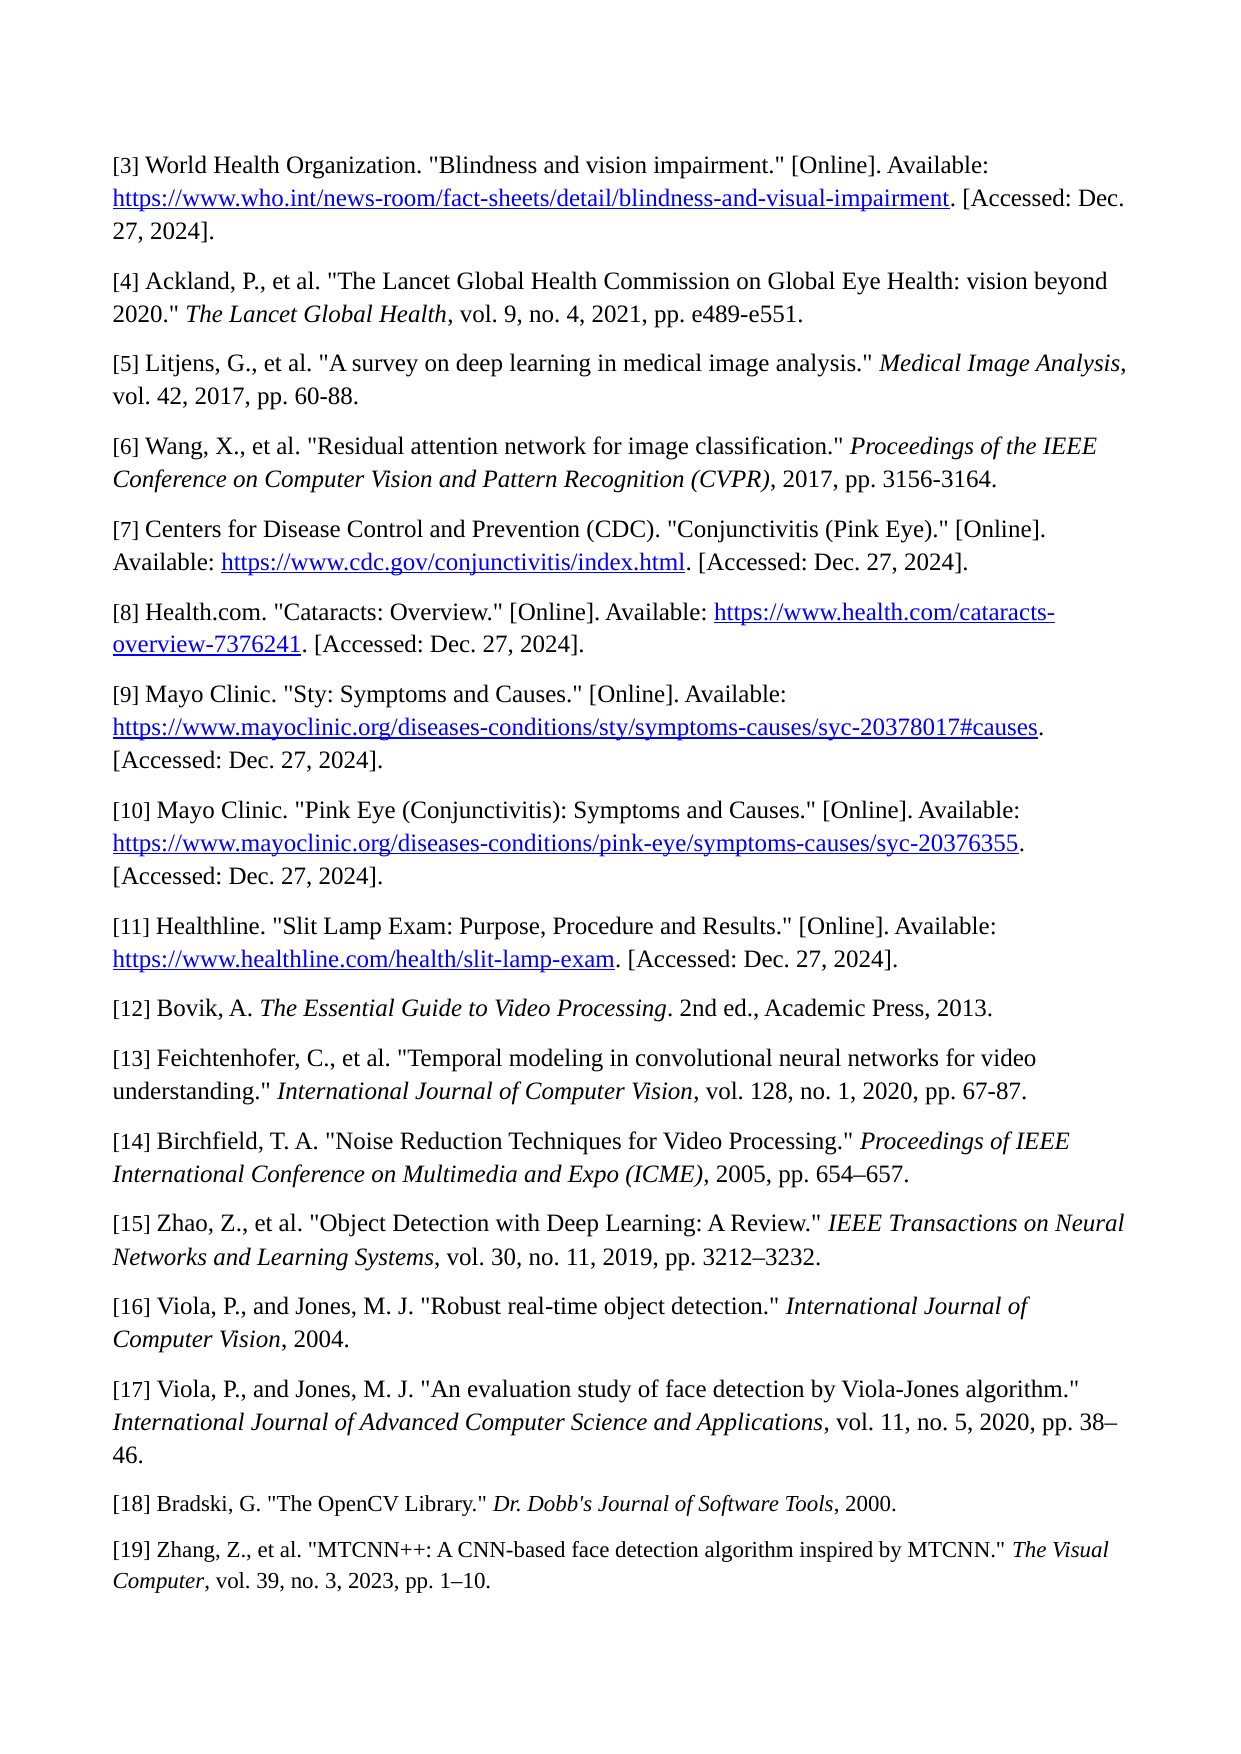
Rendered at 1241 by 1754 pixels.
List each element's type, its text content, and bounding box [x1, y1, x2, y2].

text [3] World Health Organization. "Blindness and vision impairment." [Online]. Available: https://www.who.int/news-room/fact-sheets/detail/blindness-and-visual-impairment. [Accessed: Dec. 27, 2024]. [112, 150, 1128, 245]
text [7] Centers for Disease Control and Prevention (CDC). "Conjunctivitis (Pink Eye)." [Online]. Available: https://www.cdc.gov/conjunctivitis/index.html. [Accessed: Dec. 27, 2024]. [112, 514, 1128, 576]
text [8] Health.com. "Cataracts: Overview." [Online]. Available: https://www.health.com/cataracts-overview-7376241. [Accessed: Dec. 27, 2024]. [112, 597, 1128, 658]
text [5] Litjens, G., et al. "A survey on deep learning in medical image analysis." Medical Image Analysis, vol. 42, 2017, pp. 60-88. [112, 348, 1128, 410]
text [13] Feichtenhofer, C., et al. "Temporal modeling in convolutional neural networks for video understanding." International Journal of Computer Vision, vol. 128, no. 1, 2020, pp. 67-87. [112, 1043, 1128, 1105]
text [18] Bradski, G. "The OpenCV Library." Dr. Dobb's Journal of Software Tools, 2000. [112, 1490, 1128, 1516]
text [9] Mayo Clinic. "Sty: Symptoms and Causes." [Online]. Available: https://www.mayoclinic.org/diseases-conditions/sty/symptoms-causes/syc-20378017#causes. [Accessed: Dec. 27, 2024]. [112, 679, 1128, 774]
text [6] Wang, X., et al. "Residual attention network for image classification." Proceedings of the IEEE Conference on Computer Vision and Pattern Recognition (CVPR), 2017, pp. 3156-3164. [112, 431, 1128, 493]
text [11] Healthline. "Slit Lamp Exam: Purpose, Procedure and Results." [Online]. Available: https://www.healthline.com/health/slit-lamp-exam. [Accessed: Dec. 27, 2024]. [112, 911, 1128, 972]
text [4] Ackland, P., et al. "The Lancet Global Health Commission on Global Eye Health: vision beyond 2020." The Lancet Global Health, vol. 9, no. 4, 2021, pp. e489-e551. [112, 266, 1128, 327]
text [16] Viola, P., and Jones, M. J. "Robust real-time object detection." International Journal of Computer Vision, 2004. [112, 1291, 1128, 1353]
text [12] Bovik, A. The Essential Guide to Video Processing. 2nd ed., Academic Press, 2013. [112, 993, 1128, 1022]
text [17] Viola, P., and Jones, M. J. "An evaluation study of face detection by Viola-Jones algorithm." International Journal of Advanced Computer Science and Applications, vol. 11, no. 5, 2020, pp. 38–46. [112, 1374, 1128, 1469]
text [19] Zhang, Z., et al. "MTCNN++: A CNN-based face detection algorithm inspired by MTCNN." The Visual Computer, vol. 39, no. 3, 2023, pp. 1–10. [112, 1537, 1128, 1593]
text [15] Zhao, Z., et al. "Object Detection with Deep Learning: A Review." IEEE Transactions on Neural Networks and Learning Systems, vol. 30, no. 11, 2019, pp. 3212–3232. [112, 1208, 1128, 1270]
text [14] Birchfield, T. A. "Noise Reduction Techniques for Video Processing." Proceedings of IEEE International Conference on Multimedia and Expo (ICME), 2005, pp. 654–657. [112, 1126, 1128, 1188]
text [10] Mayo Clinic. "Pink Eye (Conjunctivitis): Symptoms and Causes." [Online]. Available: https://www.mayoclinic.org/diseases-conditions/pink-eye/symptoms-causes/syc-20376355. [Accessed: Dec. 27, 2024]. [112, 795, 1128, 890]
